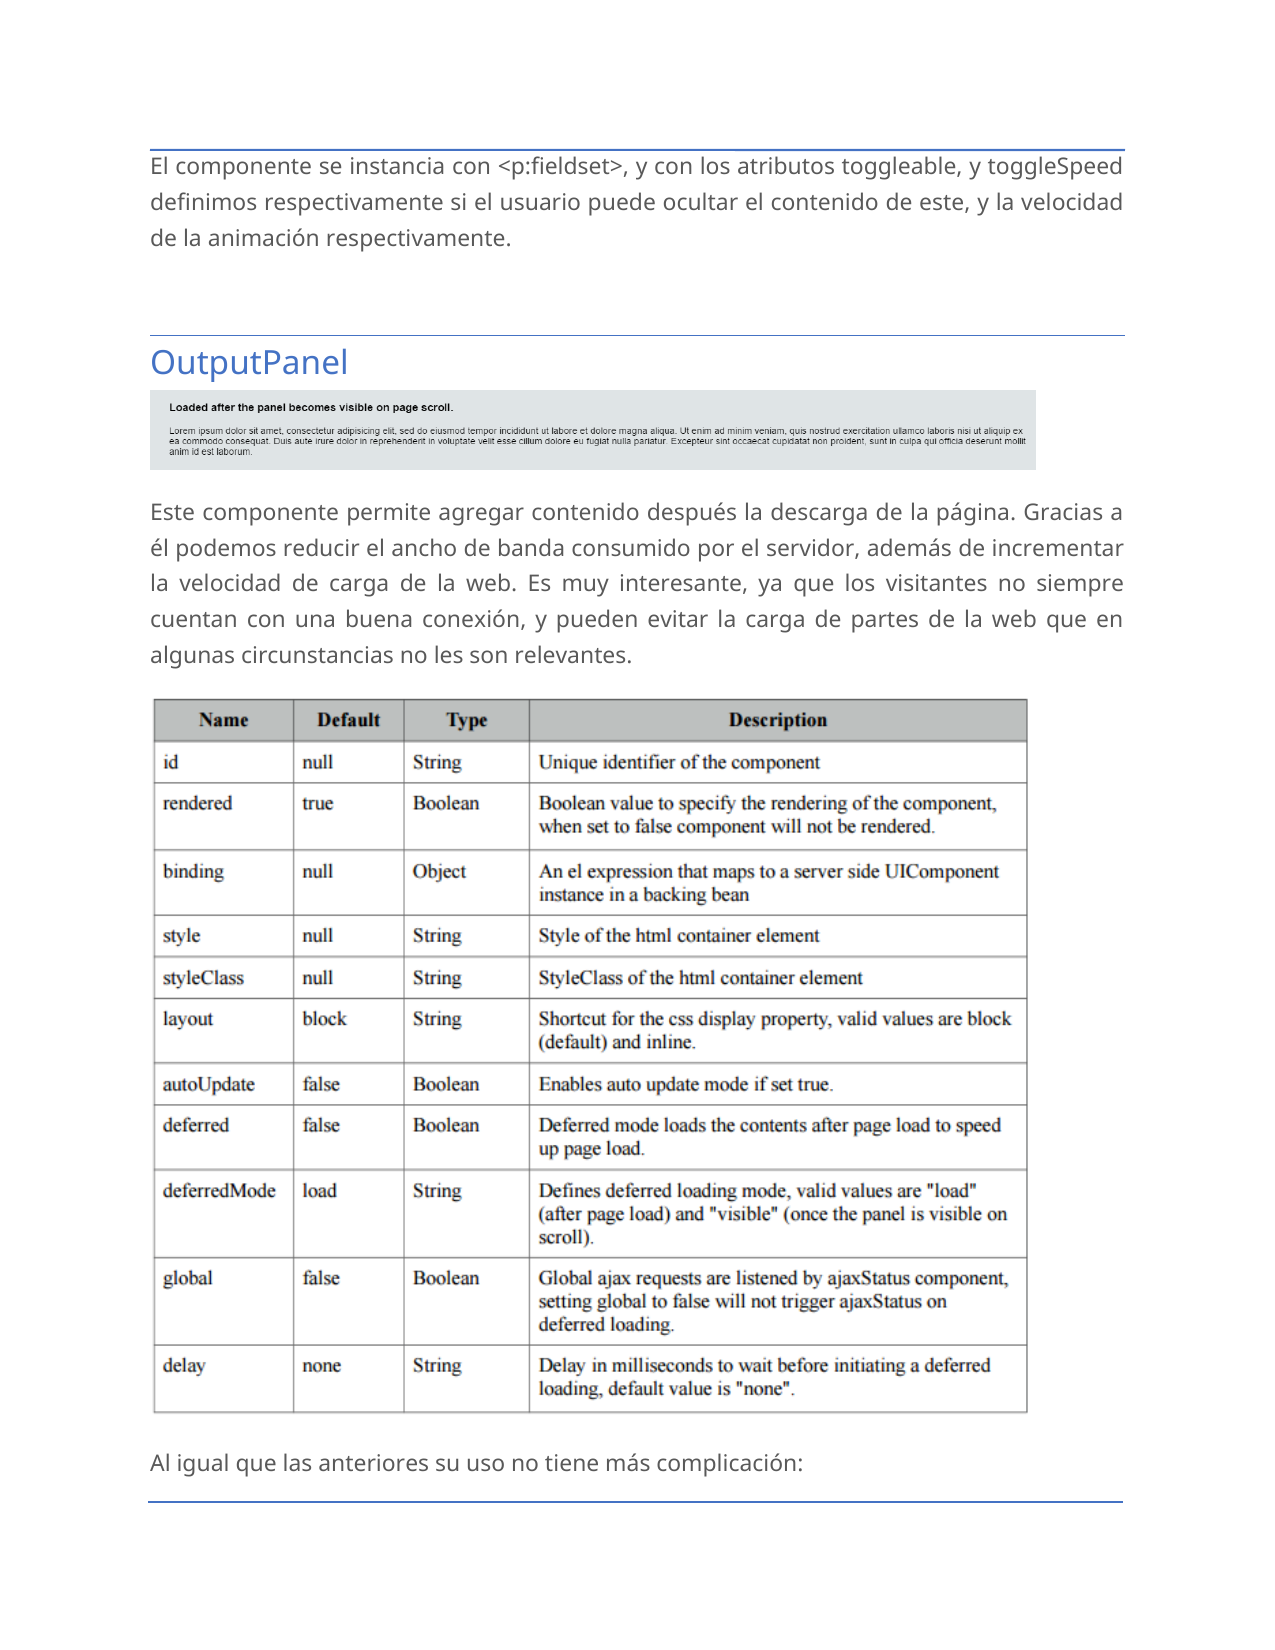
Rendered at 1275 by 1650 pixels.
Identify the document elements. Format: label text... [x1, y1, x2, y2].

subtitle OutputPanel [150, 336, 1125, 384]
text Este componente permite agregar contenido después la descarga de la página. Gracias a él podemos reducir el ancho de banda consumido por el servidor, además de incrementar la velocidad de carga de la web. Es muy interesante, ya que los visitantes no siempre cuentan con una buena conexión, y pueden evitar la carga de partes de la web que en algunas circunstancias no les son relevantes. [150, 496, 1125, 671]
text Al igual que las anteriores su uso no tiene más complicación: [150, 1447, 1125, 1478]
text El componente se instancia con <p:fieldset>, y con los atributos toggleable, y toggleSpeed definimos respectivamente si el usuario puede ocultar el contenido de este, y la velocidad de la animación respectivamente. [150, 150, 1125, 253]
picture [150, 696, 1036, 1421]
picture [150, 390, 1036, 470]
